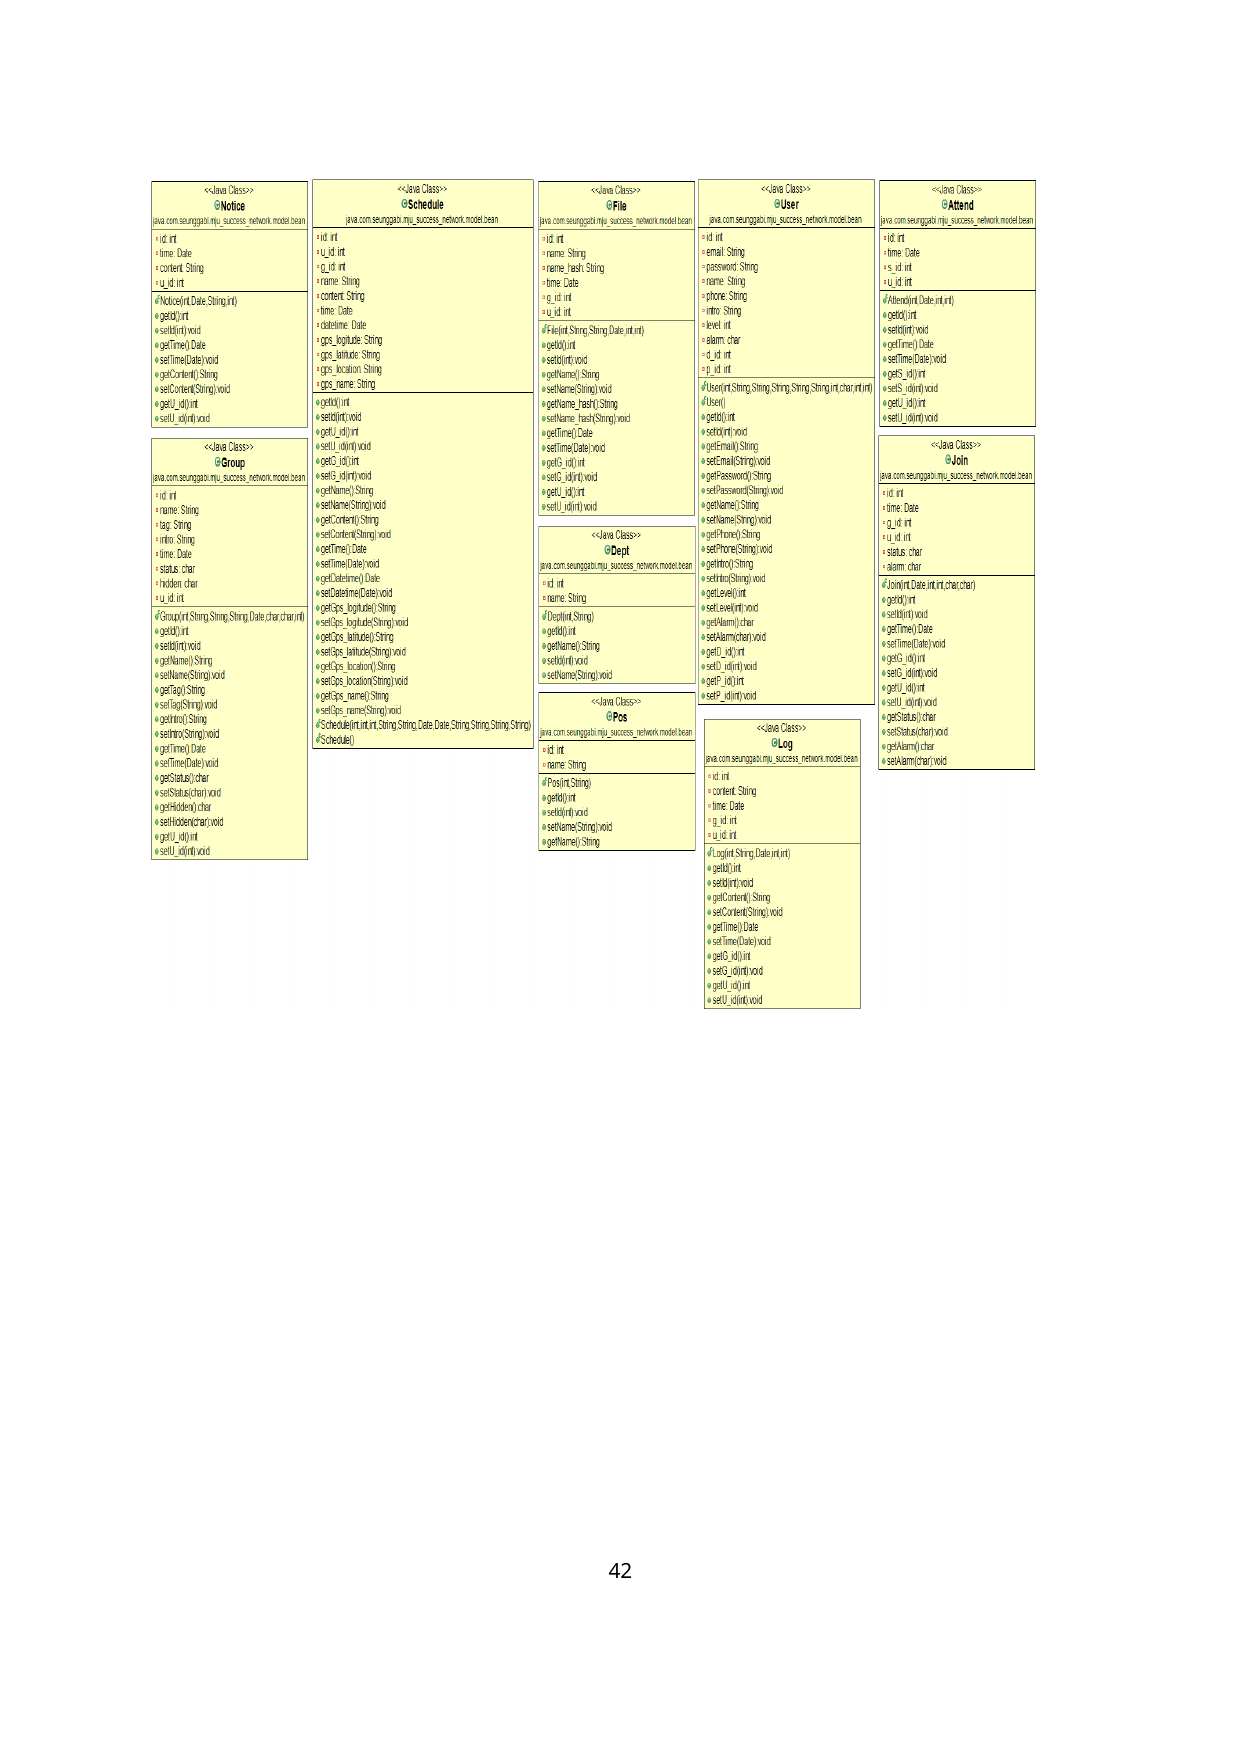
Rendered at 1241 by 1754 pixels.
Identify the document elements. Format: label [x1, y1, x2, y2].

picture [150, 177, 1037, 1011]
